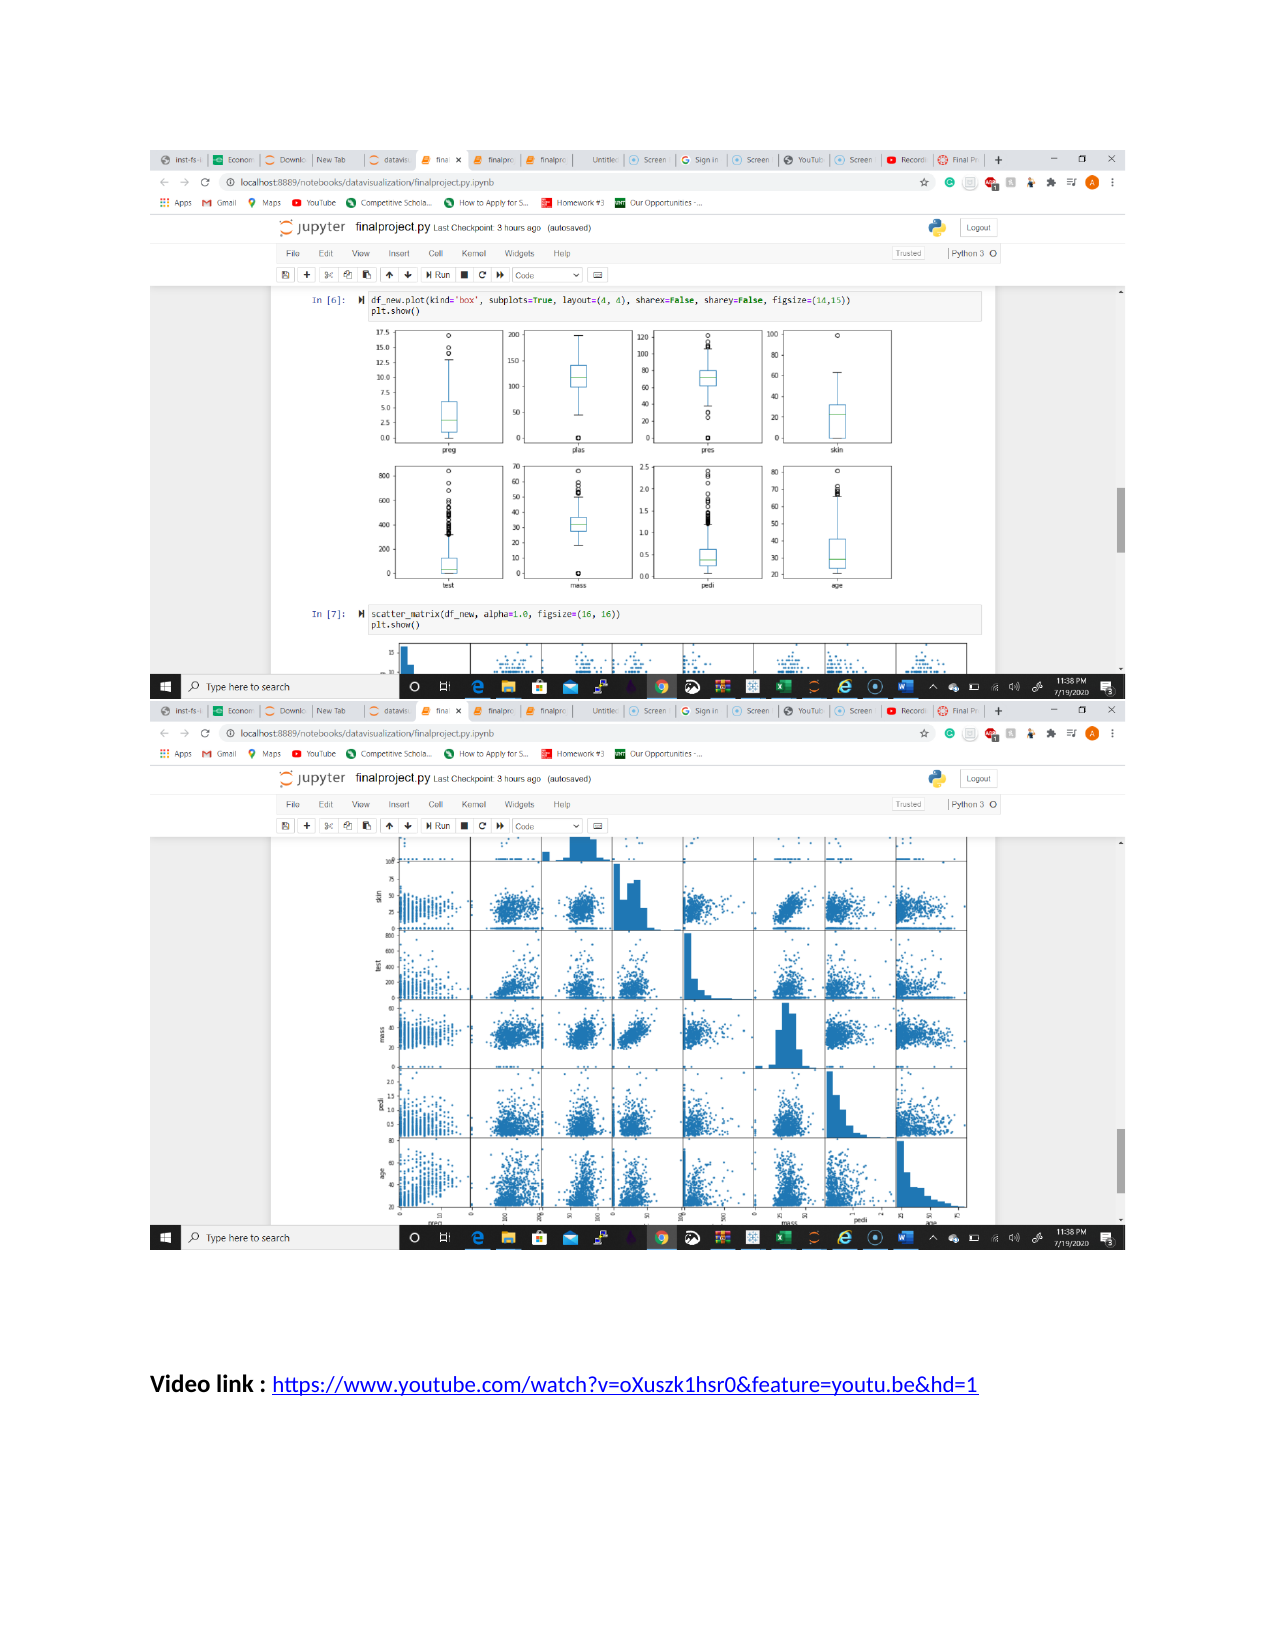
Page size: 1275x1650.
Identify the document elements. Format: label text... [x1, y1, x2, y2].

picture [150, 701, 1125, 1250]
picture [150, 150, 1125, 699]
text Video link : https://www.youtube.com/watch?v=oXuszk1hsr0&feature=youtu.be&hd=1 [150, 1368, 1125, 1398]
